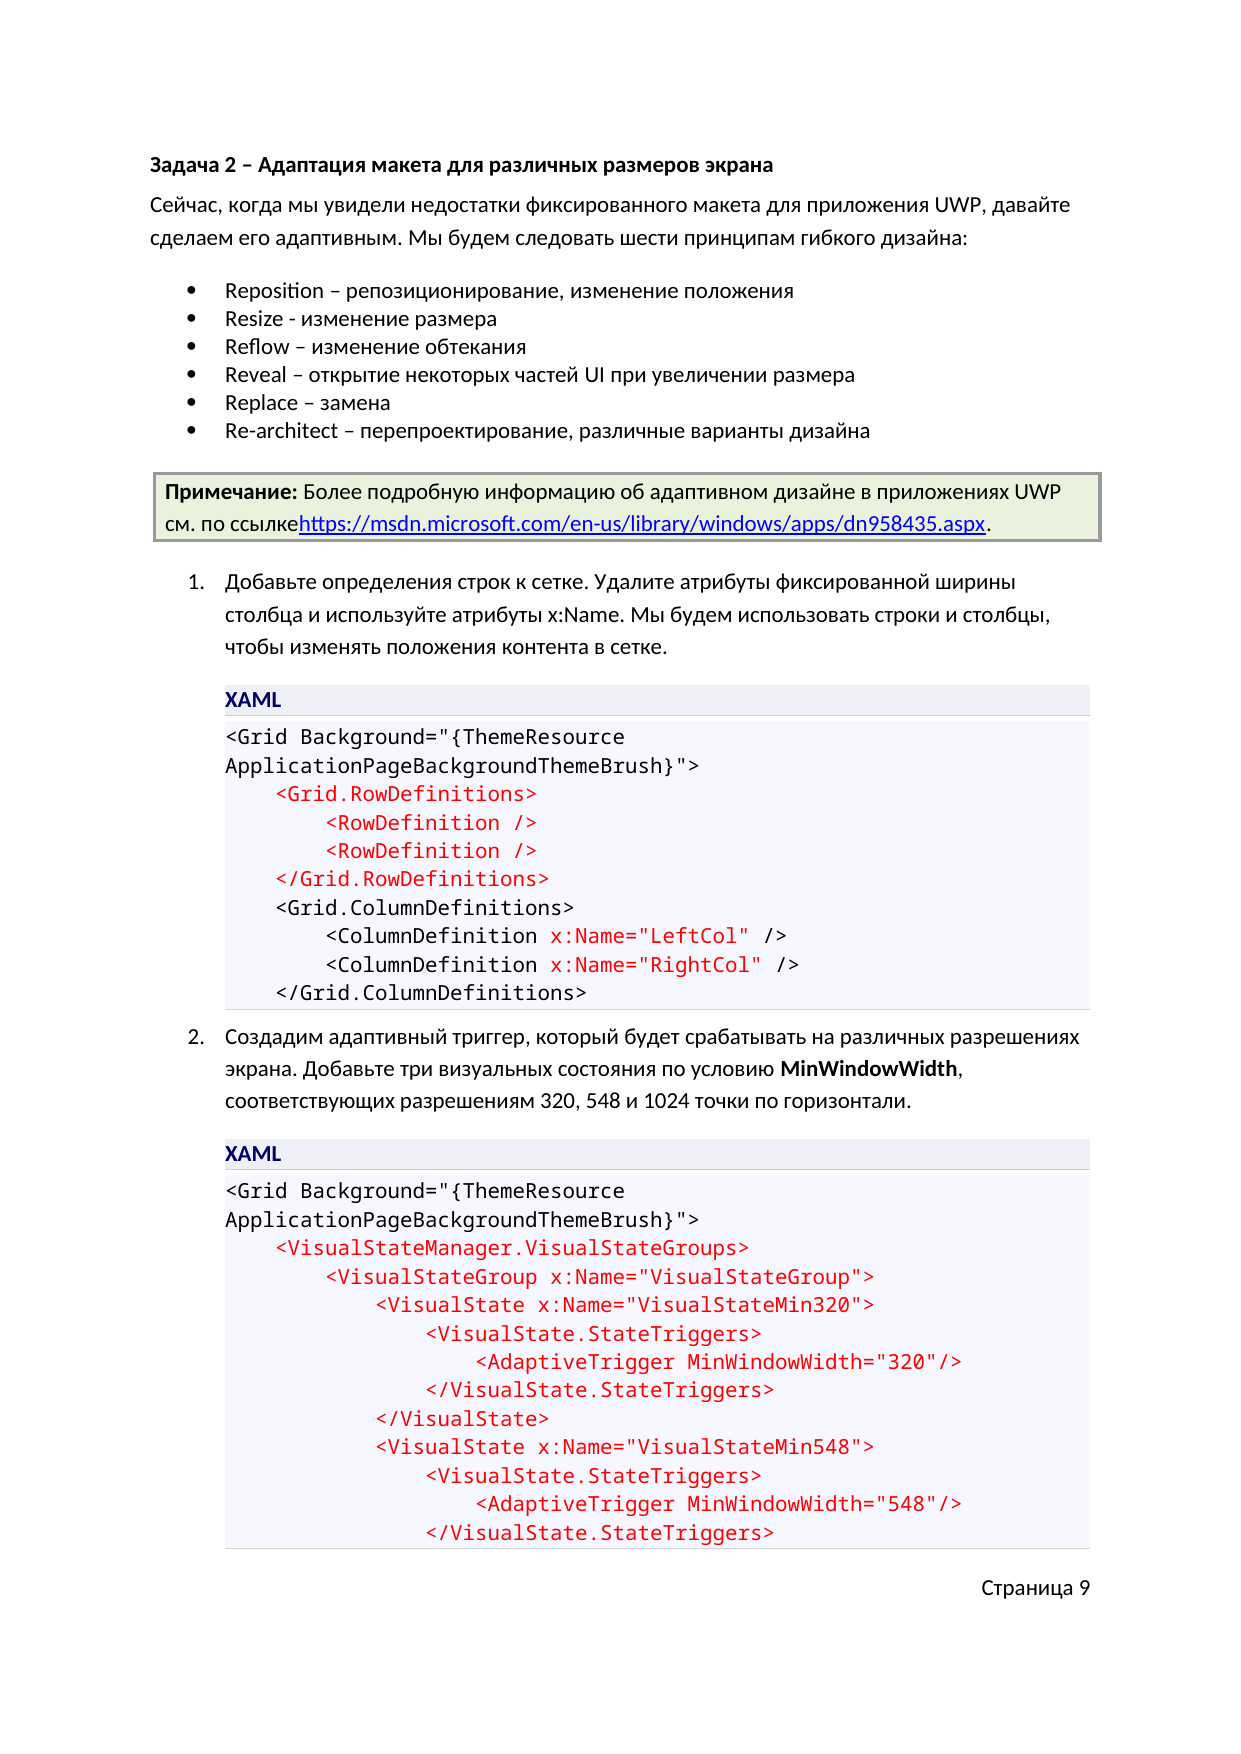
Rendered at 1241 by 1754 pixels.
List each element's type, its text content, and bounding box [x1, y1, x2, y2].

text Задача 2 – Адаптация макета для различных размеров экрана [150, 150, 1090, 178]
list Reposition – репозиционирование, изменение положения [187, 276, 1090, 304]
list </VisualState.StateTriggers> [225, 1373, 1090, 1401]
list Replace – замена [187, 388, 1090, 416]
text <Grid.ColumnDefinitions> [225, 890, 1090, 919]
text <Grid Background="{ThemeResource ApplicationPageBackgroundThemeBrush}"> [225, 721, 1090, 777]
text <VisualStateManager.VisualStateGroups> [225, 1231, 1090, 1259]
list Re-architect – перепроектирование, различные варианты дизайна [187, 416, 1090, 444]
text <VisualState x:Name="VisualStateMin320"> [225, 1288, 1090, 1316]
list Resize - изменение размера [187, 304, 1090, 332]
text <AdaptiveTrigger MinWindowWidth="320"/> [225, 1344, 1090, 1373]
text Примечание: Более подробную информацию об адаптивном дизайне в приложениях UWP см. по ссылкеhttps://msdn.microsoft.com/en-us/library/windows/apps/dn958435.aspx. [156, 475, 1098, 539]
list Reflow – изменение обтекания [187, 332, 1090, 360]
list Добавьте определения строк к сетке. Удалите атрибуты фиксированной ширины столбца и используйте атрибуты x:Name. Мы будем использовать строки и столбцы, чтобы изменять положения контента в сетке. [187, 567, 1090, 660]
text <VisualState.StateTriggers> [225, 1458, 1090, 1487]
text <VisualState.StateTriggers> [225, 1316, 1090, 1344]
list Создадим адаптивный триггер, который будет срабатывать на различных разрешениях экрана. Добавьте три визуальных состояния по условию MinWindowWidth, соответствующих разрешениям 320, 548 и 1024 точки по горизонтали. [187, 1022, 1090, 1114]
text </VisualState> [225, 1401, 1090, 1430]
list Reveal – открытие некоторых частей UI при увеличении размера [187, 360, 1090, 388]
text <Grid.RowDefinitions> [225, 777, 1090, 805]
text <RowDefinition /> [225, 833, 1090, 862]
text <AdaptiveTrigger MinWindowWidth="548"/> [225, 1487, 1090, 1515]
text XAML [225, 1139, 1090, 1169]
text <ColumnDefinition x:Name="RightCol" /> [225, 947, 1090, 976]
text <RowDefinition /> [225, 805, 1090, 833]
text </Grid.RowDefinitions> [225, 862, 1090, 890]
text <VisualStateGroup x:Name="VisualStateGroup"> [225, 1259, 1090, 1288]
text </Grid.ColumnDefinitions> [225, 976, 1090, 1009]
text <ColumnDefinition x:Name="LeftCol" /> [225, 919, 1090, 947]
text </VisualState.StateTriggers> [225, 1515, 1090, 1548]
text <VisualState x:Name="VisualStateMin548"> [225, 1430, 1090, 1458]
text XAML [225, 685, 1090, 715]
text <Grid Background="{ThemeResource ApplicationPageBackgroundThemeBrush}"> [225, 1175, 1090, 1231]
list Сейчас, когда мы увидели недостатки фиксированного макета для приложения UWP, давайте сделаем его адаптивным. Мы будем следовать шести принципам гибкого дизайна: [150, 191, 1090, 251]
